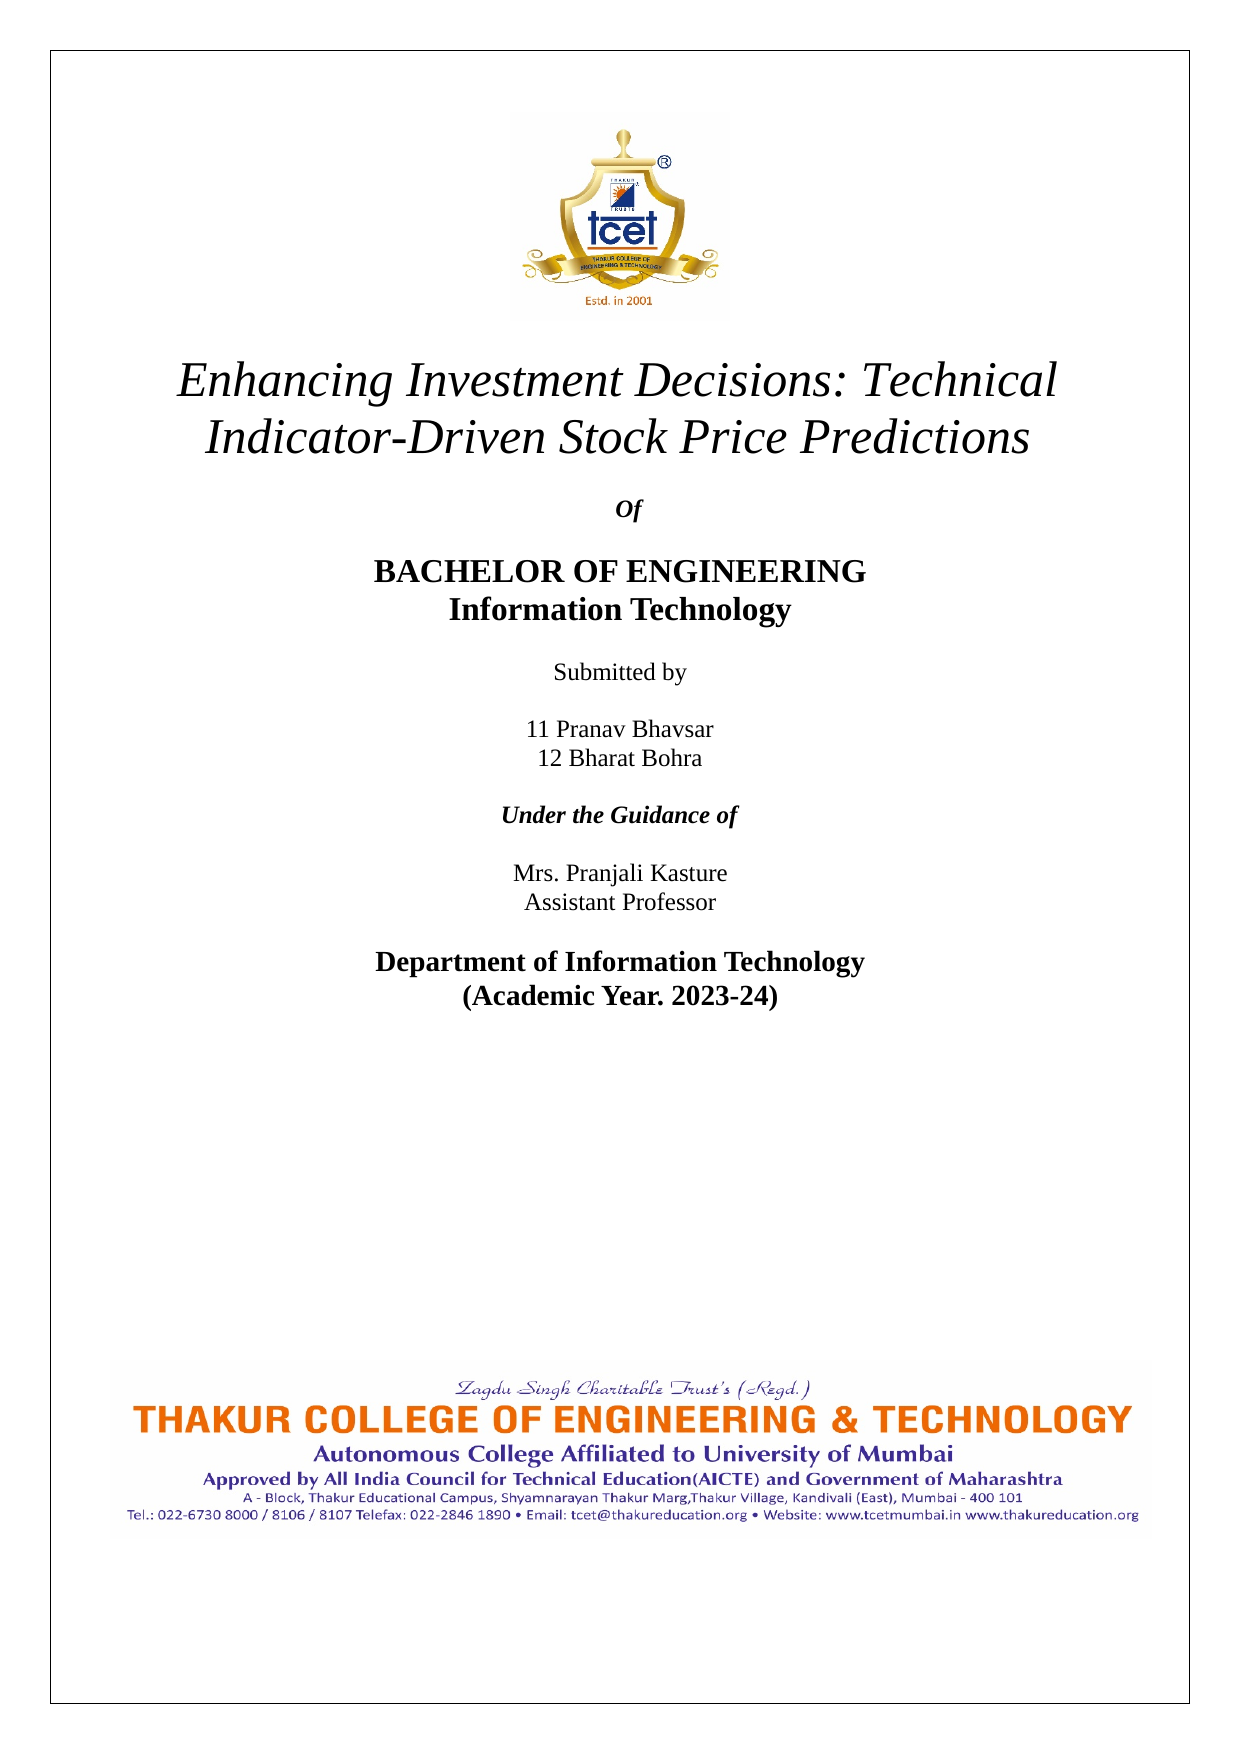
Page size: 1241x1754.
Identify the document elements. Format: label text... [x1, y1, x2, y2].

text BACHELOR OF ENGINEERING [83, 551, 1157, 589]
table_header 11 Pranav Bhavsar 12 Bharat Bohra [83, 685, 1006, 800]
text Of [83, 494, 1157, 522]
title Enhancing Investment Decisions: Technical Indicator-Driven Stock Price Predictions [83, 349, 1157, 464]
text Assistant Professor [83, 887, 1157, 915]
text (Academic Year. 2023-24) [83, 978, 1157, 1011]
text Department of Information Technology [83, 944, 1157, 978]
text Under the Guidance of [83, 800, 1157, 829]
text Mrs. Pranjali Kasture [83, 858, 1157, 887]
text Submitted by [83, 657, 1157, 685]
picture [108, 1360, 1151, 1538]
text Information Technology [83, 589, 1157, 628]
picture [510, 112, 731, 321]
